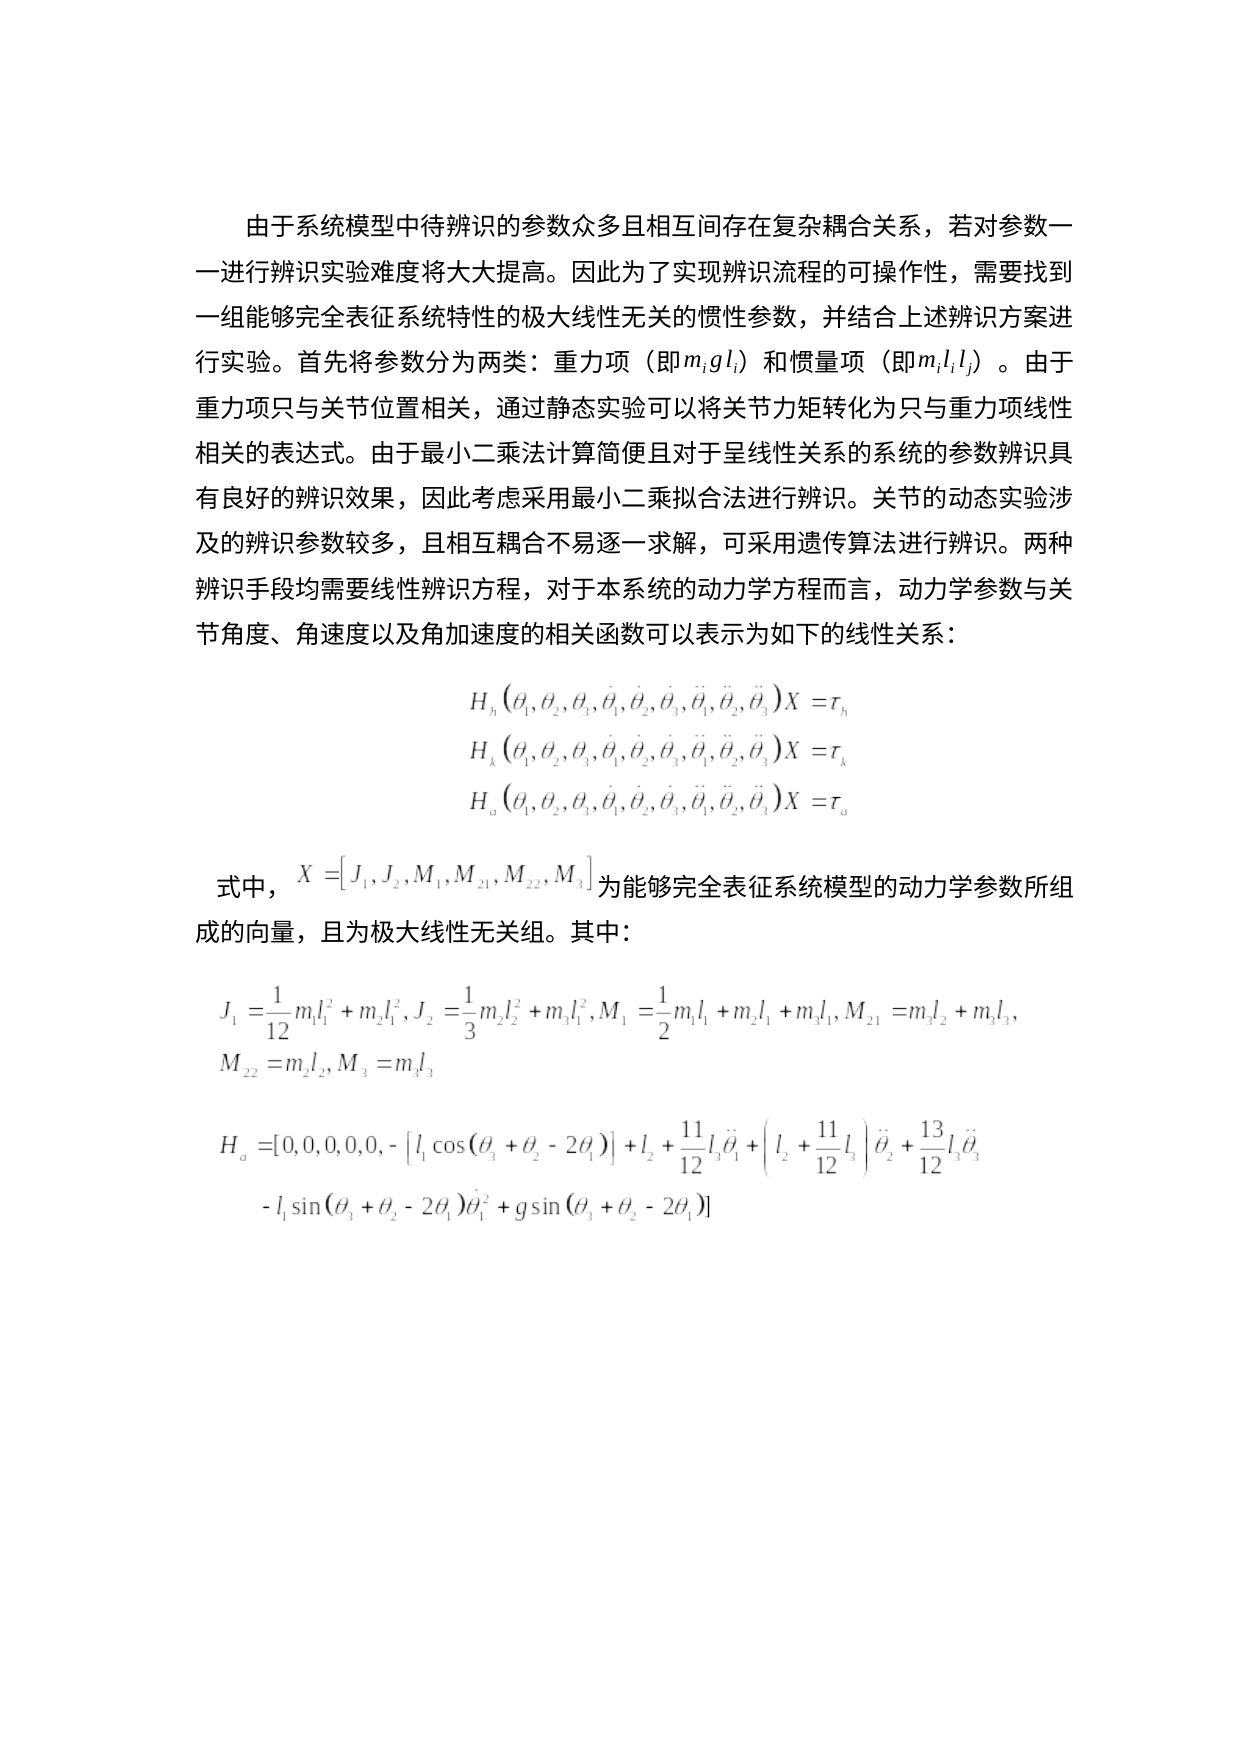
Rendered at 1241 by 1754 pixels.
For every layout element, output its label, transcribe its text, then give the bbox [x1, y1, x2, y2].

text 由于系统模型中待辨识的参数众多且相互间存在复杂耦合关系，若对参数一一进行辨识实验难度将大大提高。因此为了实现辨识流程的可操作性，需要找到一组能够完全表征系统特性的极大线性无关的惯性参数，并结合上述辨识方案进行实验。首先将参数分为两类：重力项（即）和惯量项（即）。由于重力项只与关节位置相关，通过静态实验可以将关节力矩转化为只与重力项线性相关的表达式。由于最小二乘法计算简便且对于呈线性关系的系统的参数辨识具有良好的辨识效果，因此考虑采用最小二乘拟合法进行辨识。关节的动态实验涉及的辨识参数较多，且相互耦合不易逐一求解，可采用遗传算法进行辨识。两种辨识手段均需要线性辨识方程，对于本系统的动力学方程而言，动力学参数与关节角度、角速度以及角加速度的相关函数可以表示为如下的线性关系： [195, 207, 1075, 651]
text 式中，为能够完全表征系统模型的动力学参数所组成的向量，且为极大线性无关组。其中： [195, 854, 1075, 949]
